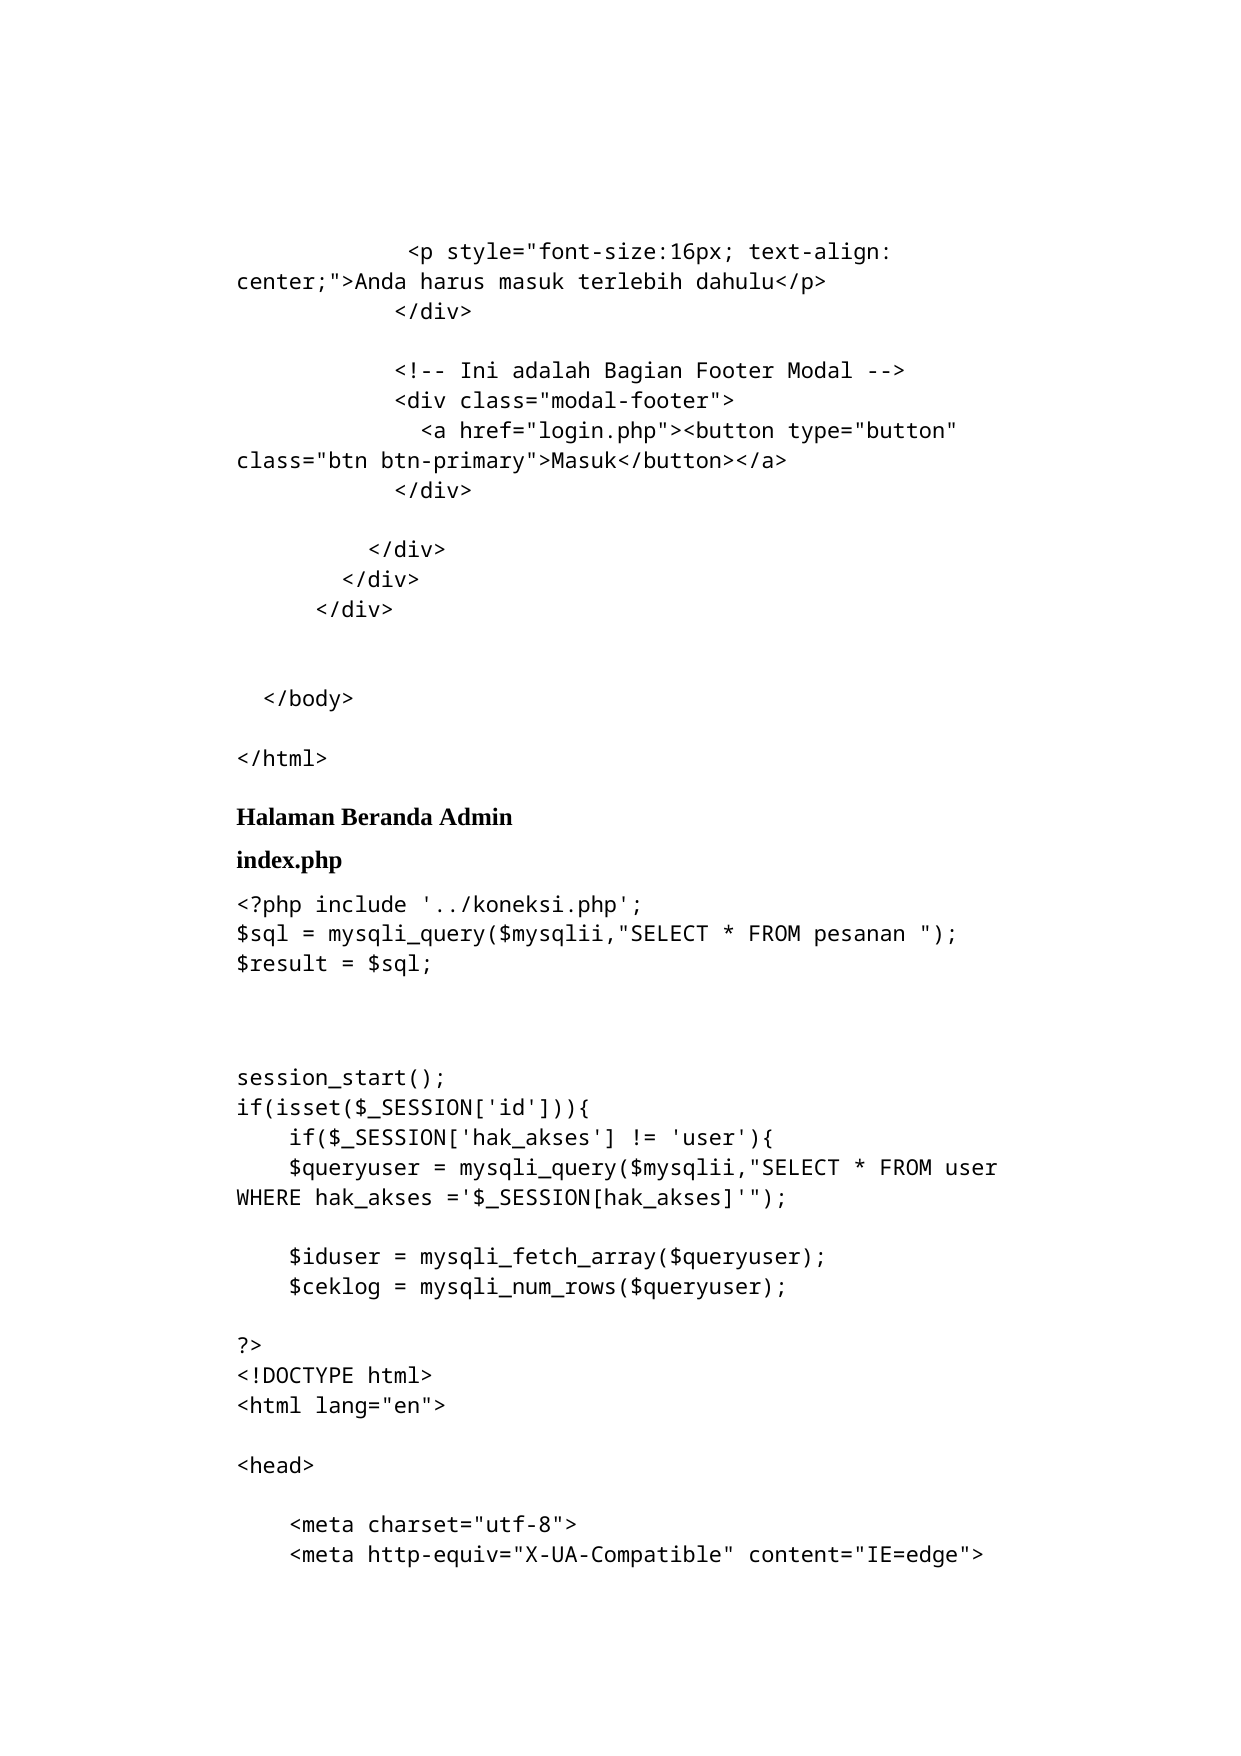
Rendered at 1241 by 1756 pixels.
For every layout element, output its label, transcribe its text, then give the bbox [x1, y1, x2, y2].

text <p style="font-size:16px; text-align: center;">Anda harus masuk terlebih dahulu</p> [236, 236, 1063, 296]
text <meta http-equiv="X-UA-Compatible" content="IE=edge"> [236, 1539, 1063, 1569]
text </body> [236, 683, 1063, 713]
text <a href="login.php"><button type="button" class="btn btn-primary">Masuk</button></a> [236, 415, 1063, 474]
text </div> [236, 594, 1063, 623]
text Halaman Beranda Admin [236, 802, 1063, 831]
text <div class="modal-footer"> [236, 385, 1063, 415]
text <meta charset="utf-8"> [236, 1509, 1063, 1539]
text $ceklog = mysqli_num_rows($queryuser); [236, 1271, 1063, 1301]
text $queryuser = mysqli_query($mysqlii,"SELECT * FROM user WHERE hak_akses ='$_SESSION[hak_akses]'"); [236, 1152, 1063, 1211]
text </div> [236, 296, 1063, 326]
text </html> [236, 743, 1063, 772]
text </div> [236, 564, 1063, 594]
text <html lang="en"> [236, 1390, 1063, 1420]
text session_start(); [236, 1062, 1063, 1092]
text </div> [236, 474, 1063, 504]
text <?php include '../koneksi.php'; [236, 888, 1063, 918]
text </div> [236, 534, 1063, 564]
text <head> [236, 1450, 1063, 1479]
text if(isset($_SESSION['id'])){ [236, 1092, 1063, 1122]
text $result = $sql; [236, 948, 1063, 978]
text index.php [236, 845, 1063, 874]
text ?> [236, 1331, 1063, 1360]
text <!-- Ini adalah Bagian Footer Modal --> [236, 355, 1063, 385]
text $sql = mysqli_query($mysqlii,"SELECT * FROM pesanan "); [236, 918, 1063, 948]
text <!DOCTYPE html> [236, 1360, 1063, 1390]
text $iduser = mysqli_fetch_array($queryuser); [236, 1241, 1063, 1271]
text if($_SESSION['hak_akses'] != 'user'){ [236, 1122, 1063, 1152]
